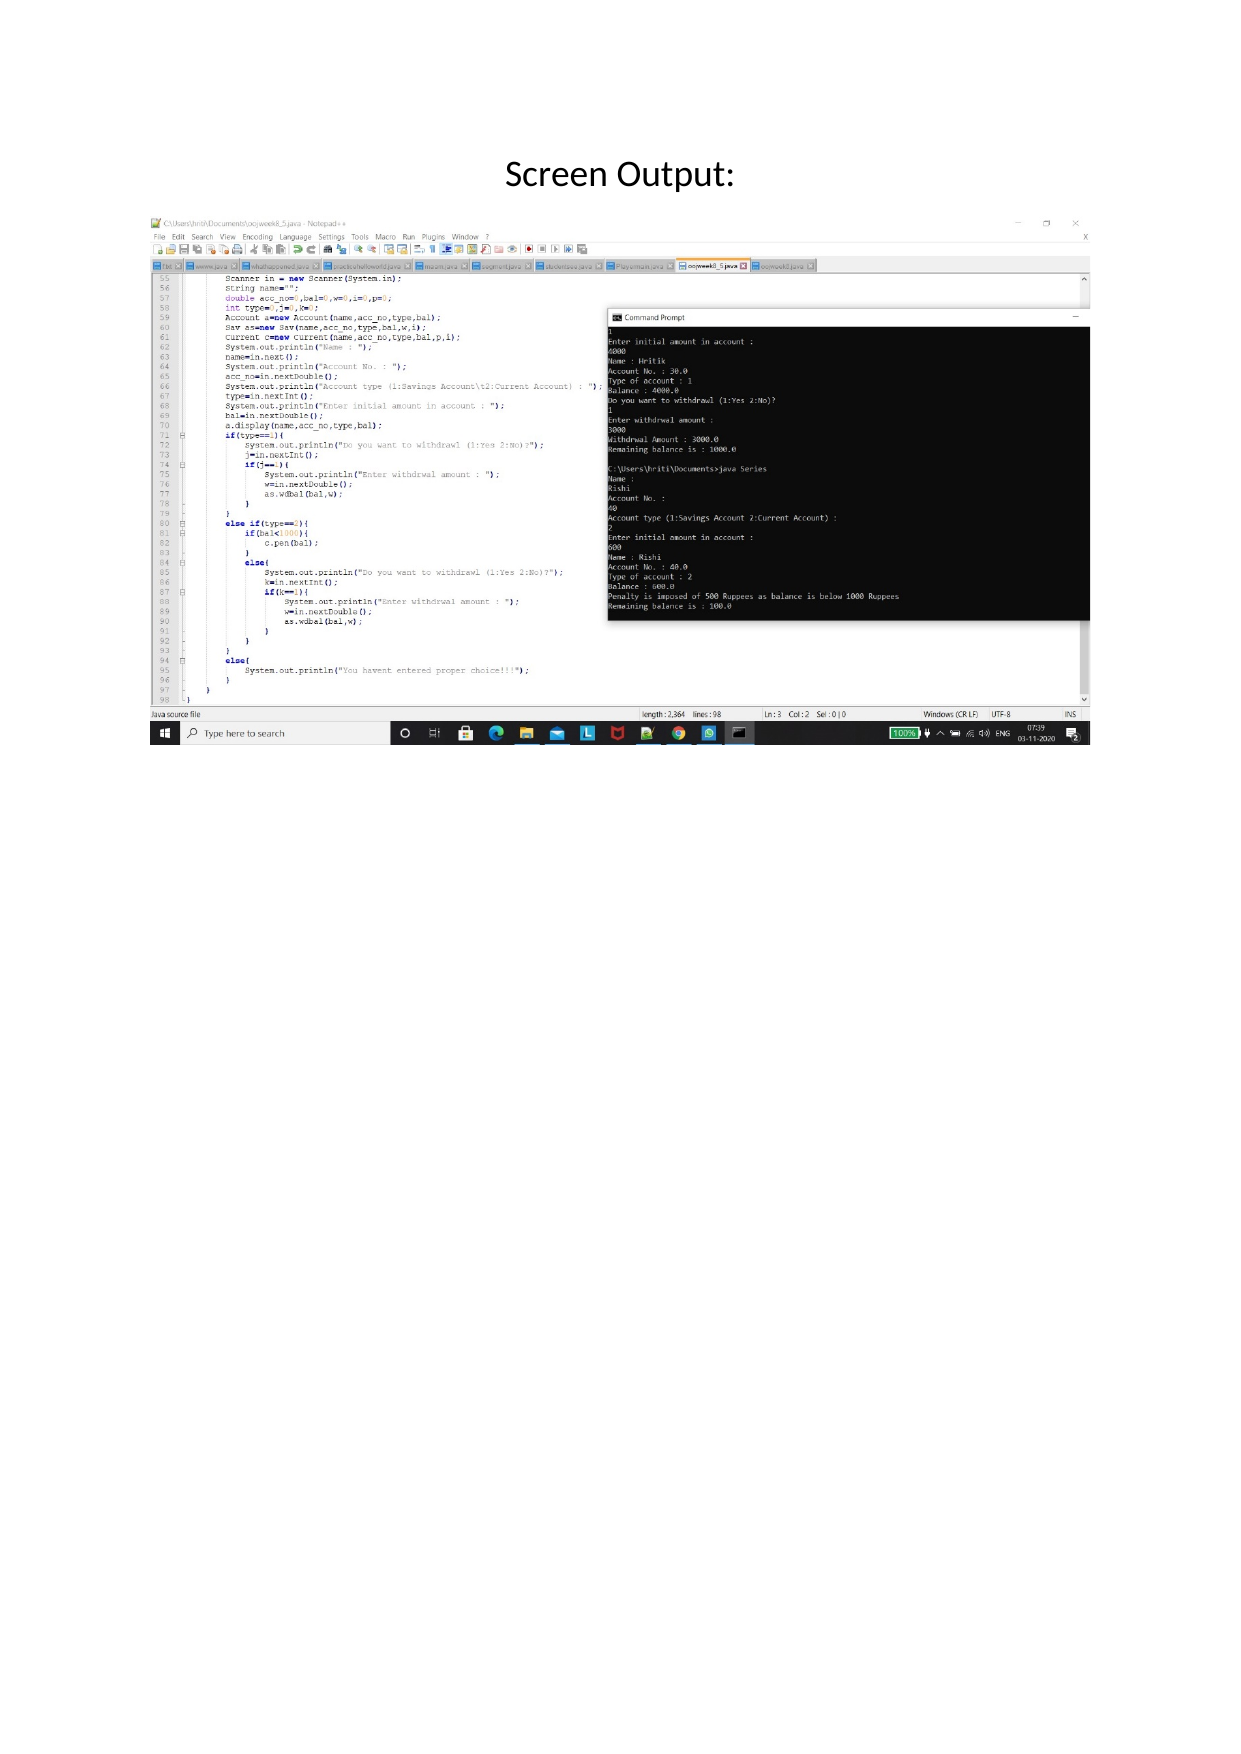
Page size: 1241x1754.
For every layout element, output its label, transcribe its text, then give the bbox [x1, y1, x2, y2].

picture [150, 216, 1091, 745]
text Screen Output: [150, 150, 1090, 196]
